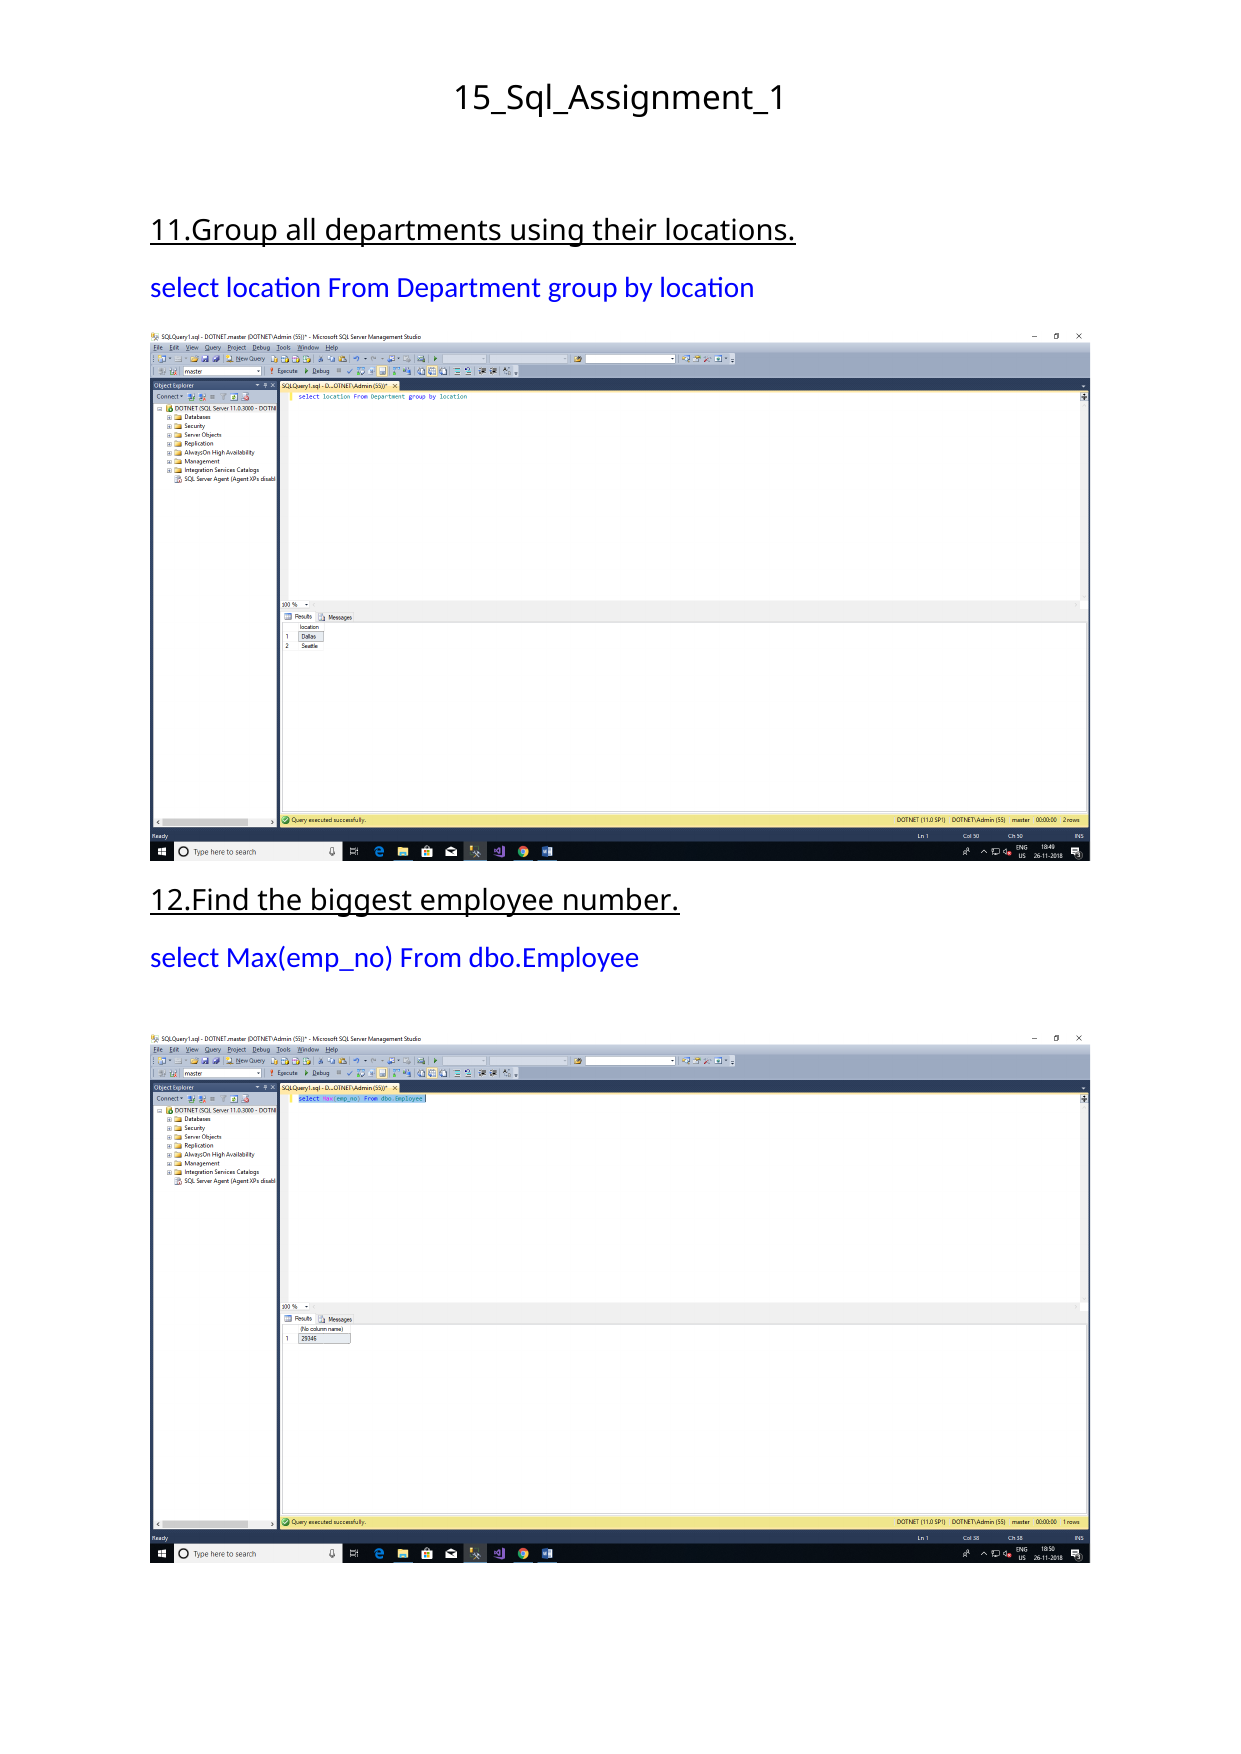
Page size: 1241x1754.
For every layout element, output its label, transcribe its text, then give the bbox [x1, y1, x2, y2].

picture [150, 331, 1091, 861]
picture [150, 1033, 1091, 1563]
text select Max(emp_no) From dbo.Employee [150, 939, 1090, 974]
text select location From Department group by location [150, 269, 1090, 304]
text 12.Find the biggest employee number. [150, 879, 1090, 919]
text 11.Group all departments using their locations. [150, 209, 1090, 249]
